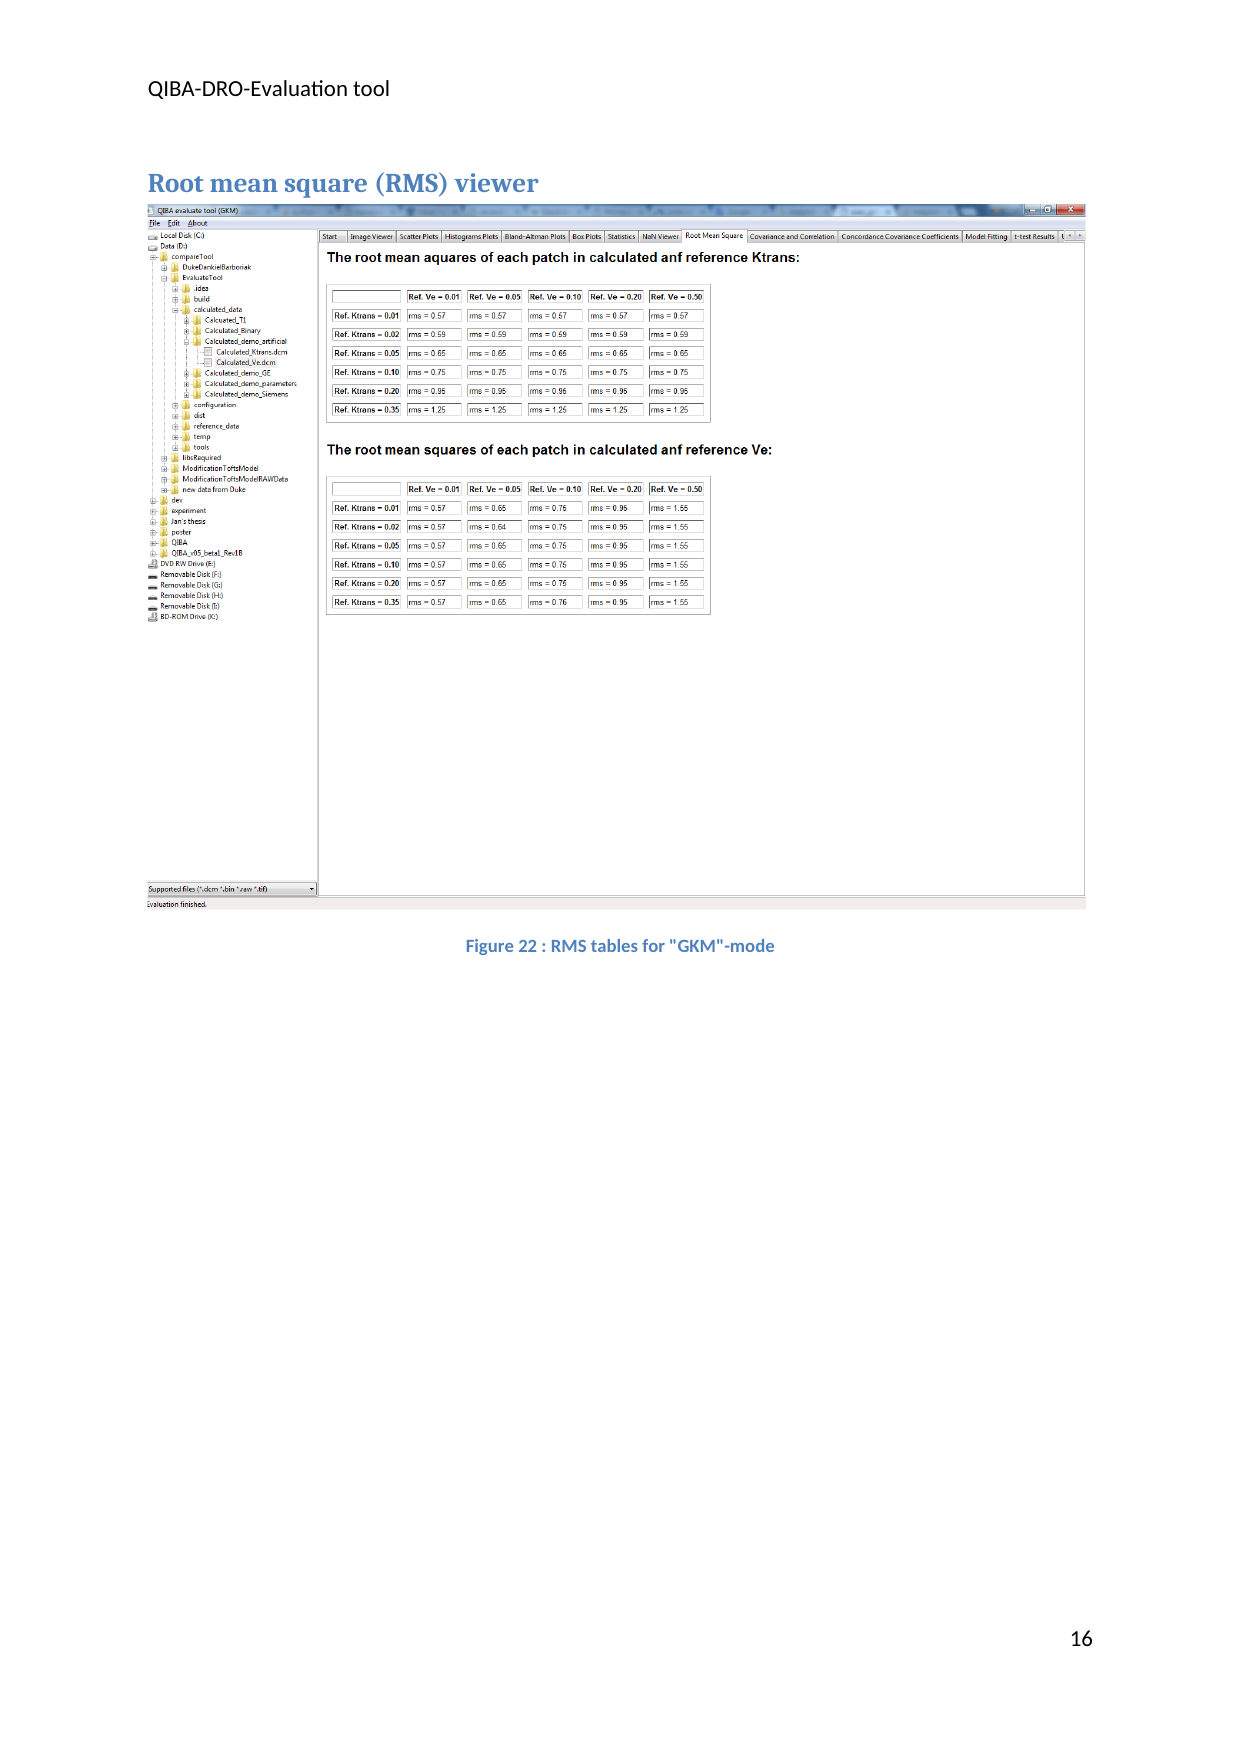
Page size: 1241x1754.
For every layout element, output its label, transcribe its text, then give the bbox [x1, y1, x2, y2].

picture [147, 204, 1086, 910]
subtitle Root mean square (RMS) viewer [148, 168, 1093, 199]
text Figure 22 : RMS tables for "GKM"-mode [148, 934, 1093, 957]
